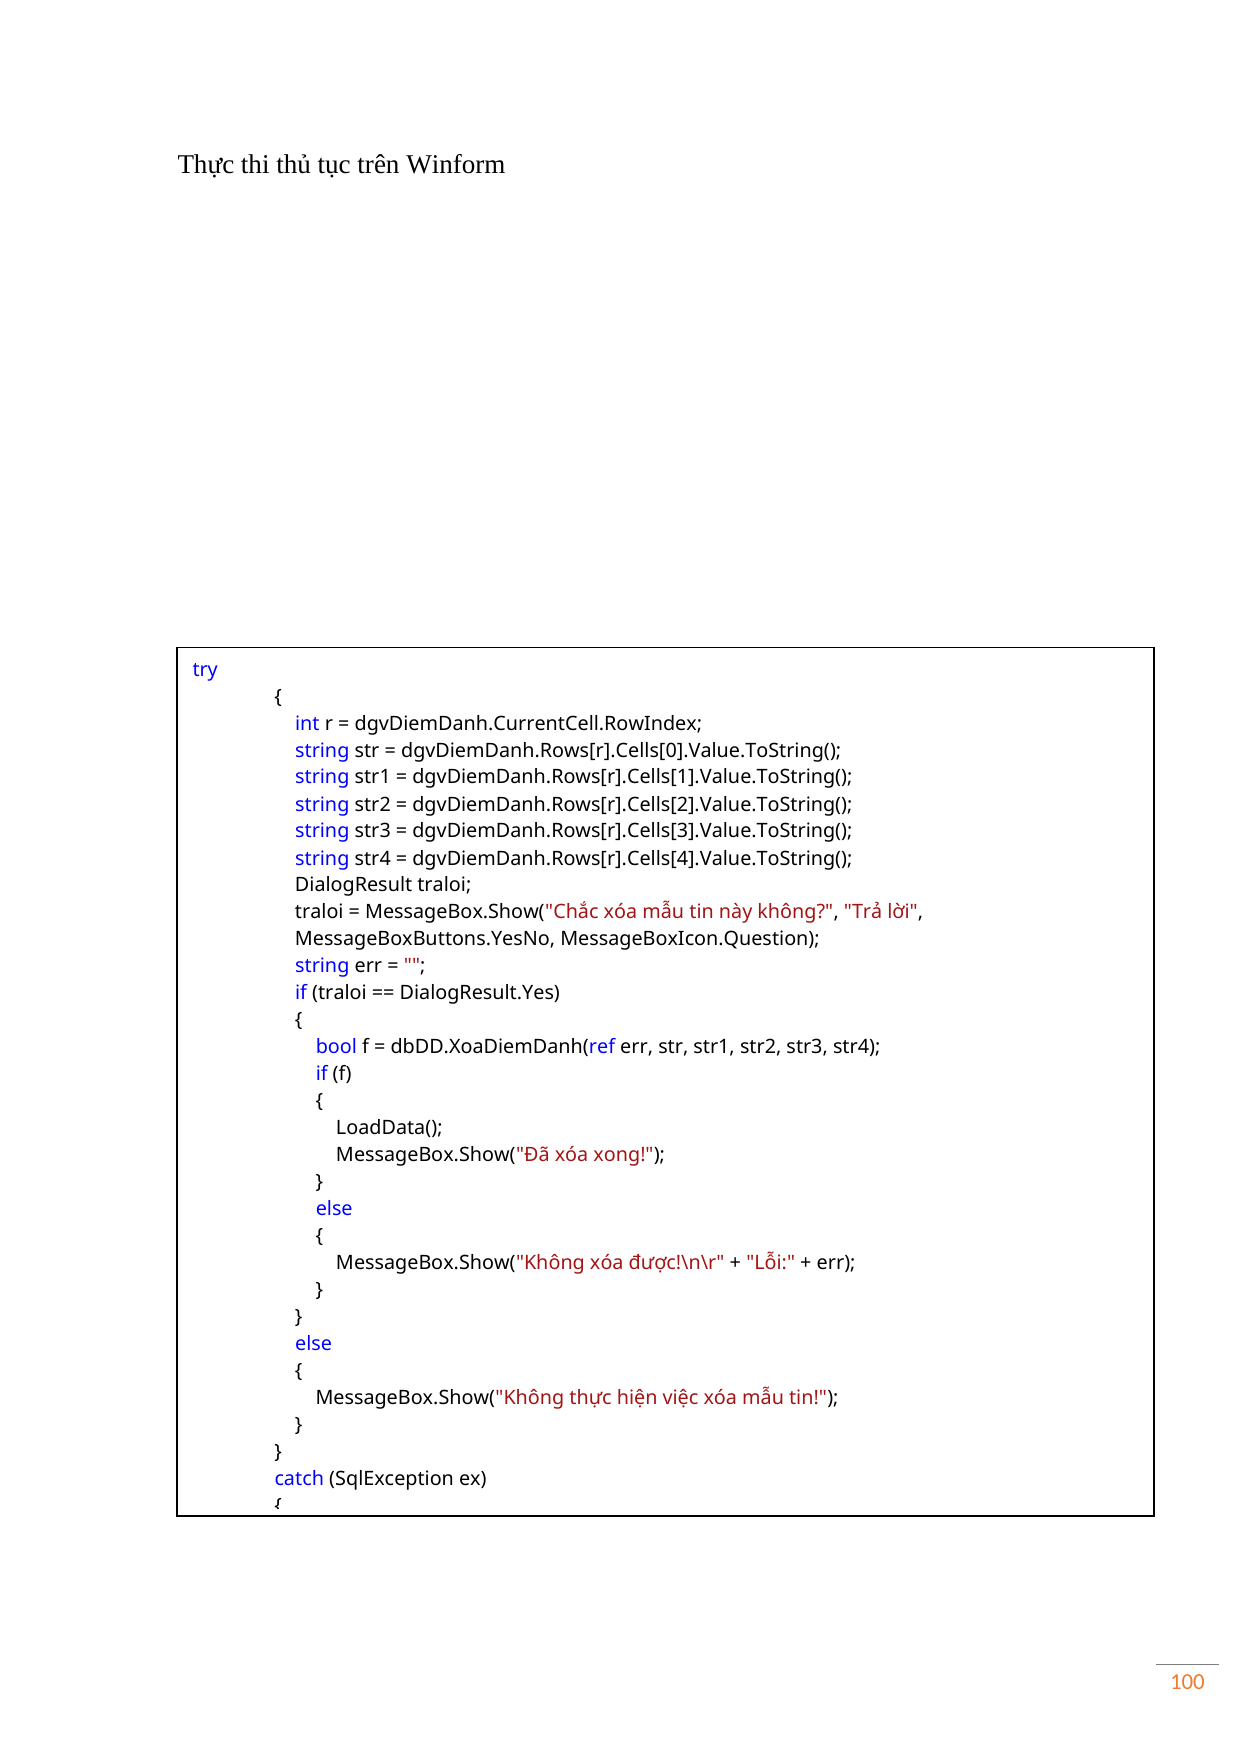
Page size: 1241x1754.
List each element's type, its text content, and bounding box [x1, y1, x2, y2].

text Thực thi thủ tục trên Winform [177, 148, 1134, 179]
